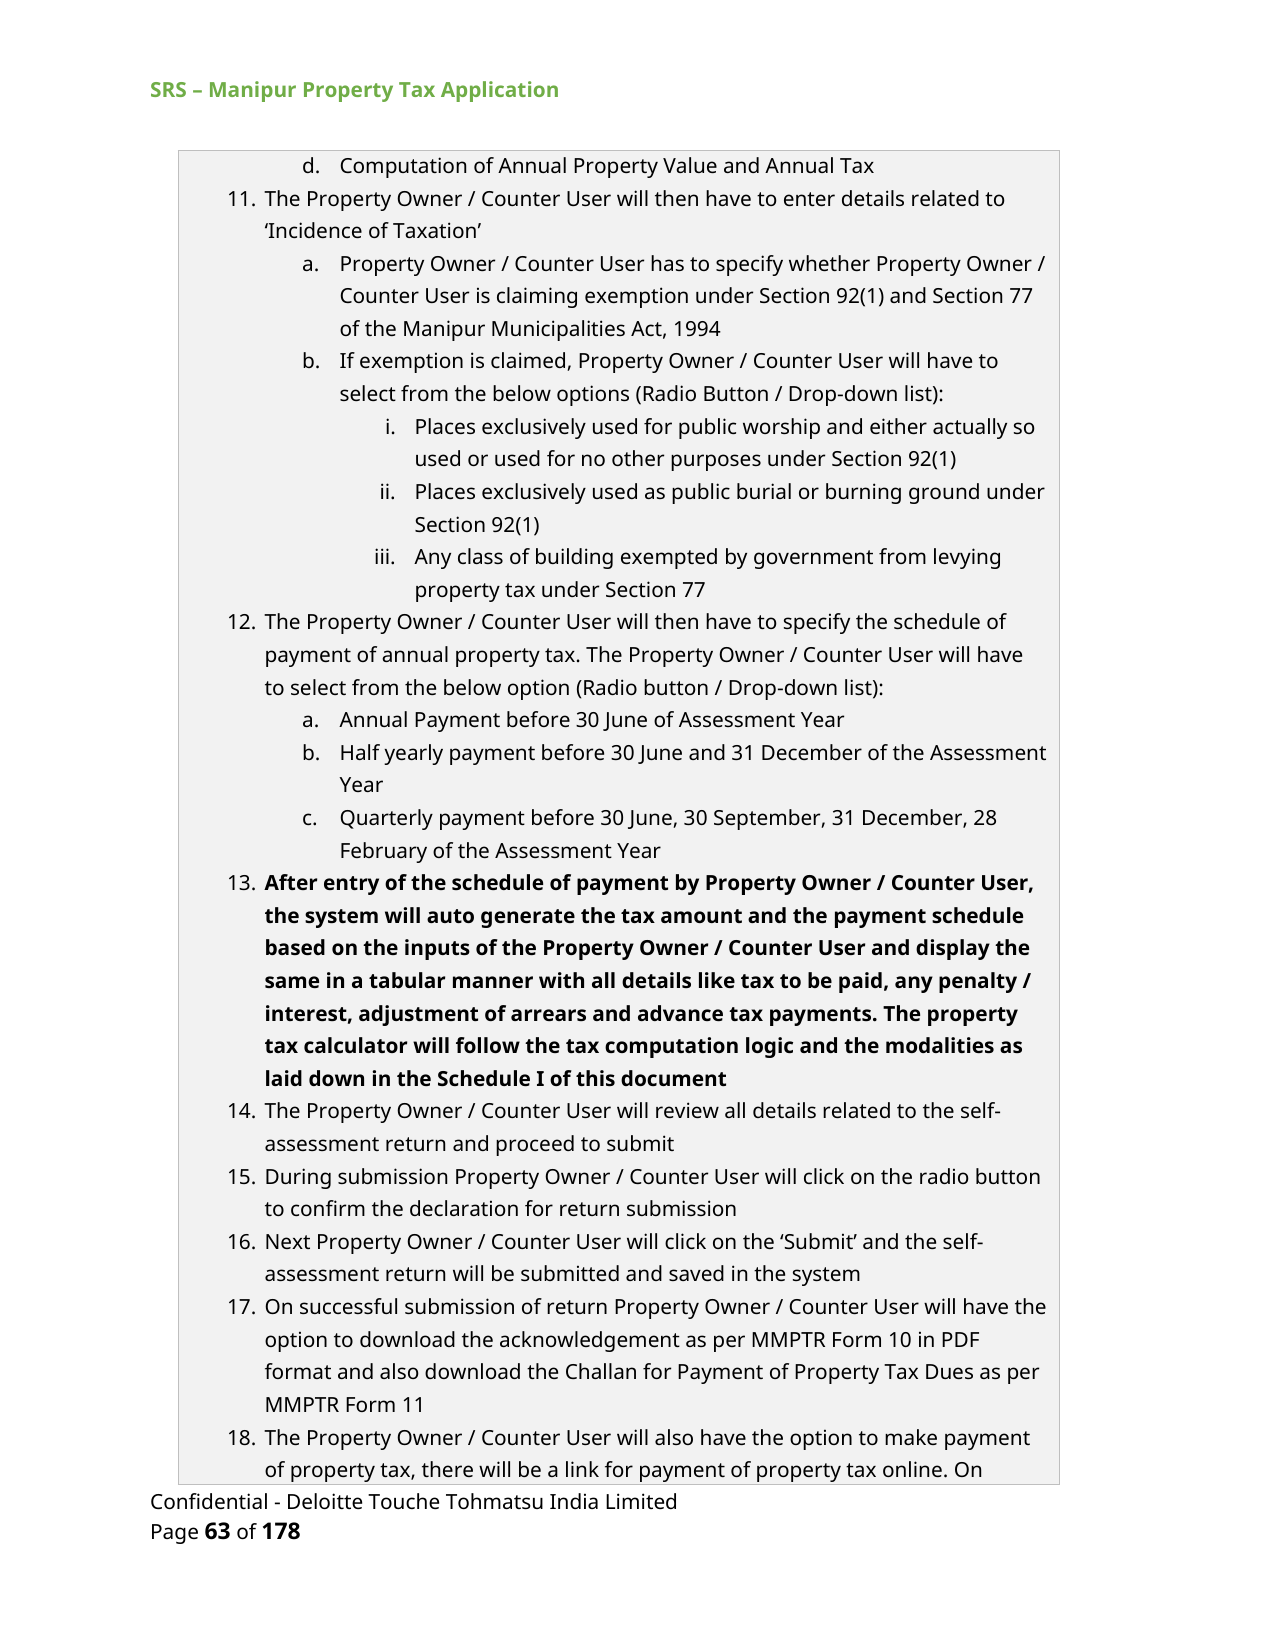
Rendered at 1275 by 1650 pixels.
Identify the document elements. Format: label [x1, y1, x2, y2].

table_cell [179, 151, 1059, 1484]
